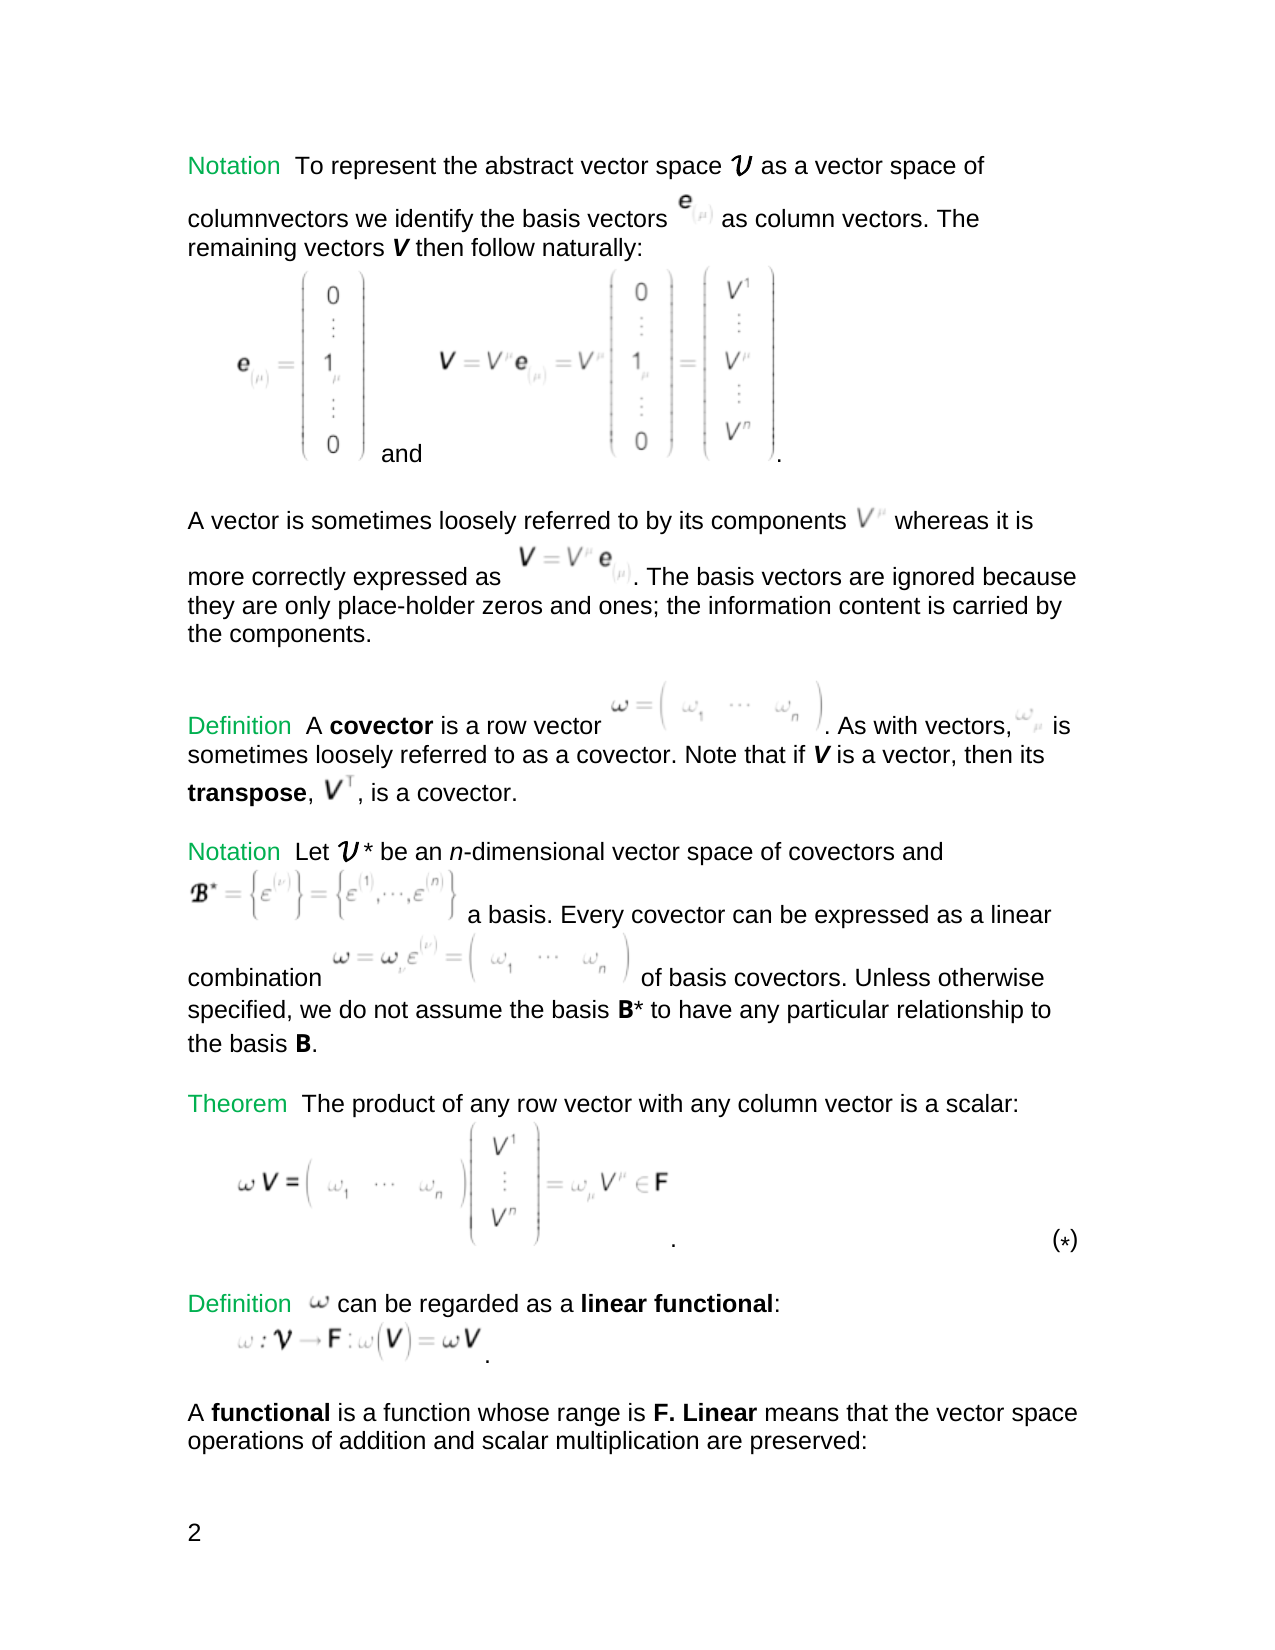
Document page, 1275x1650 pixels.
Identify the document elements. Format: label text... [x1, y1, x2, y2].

text A vector is sometimes loosely referred to by its components whereas it is more correctly expressed as . The basis vectors are ignored because they are only place-holder zeros and ones; the information content is carried by the components. [187, 496, 1087, 648]
text A functional is a function whose range is F. Linear means that the vector space operations of addition and scalar multiplication are preserved: [187, 1398, 1087, 1455]
text . (*) [187, 1118, 1087, 1260]
text Theorem The product of any row vector with any column vector is a scalar: [187, 1089, 1087, 1118]
text . [187, 1317, 1087, 1369]
text Notation To represent the abstract vector space 𝒱 as a vector space of columnvectors we identify the basis vectors as column vectors. The remaining vectors V then follow naturally: [187, 150, 1087, 262]
text and . [187, 262, 1087, 468]
text Definition can be regarded as a linear functional: [187, 1289, 1087, 1317]
text Notation Let 𝒱 * be an n-dimensional vector space of covectors and a basis. Every covector can be expressed as a linear combination of basis covectors. Unless otherwise specified, we do not assume the basis B* to have any particular relationship to the basis B. [187, 836, 1087, 1060]
text Definition A covector is a row vector . As with vectors, is sometimes loosely referred to as a covector. Note that if V is a vector, then its transpose, , is a covector. [187, 677, 1087, 807]
